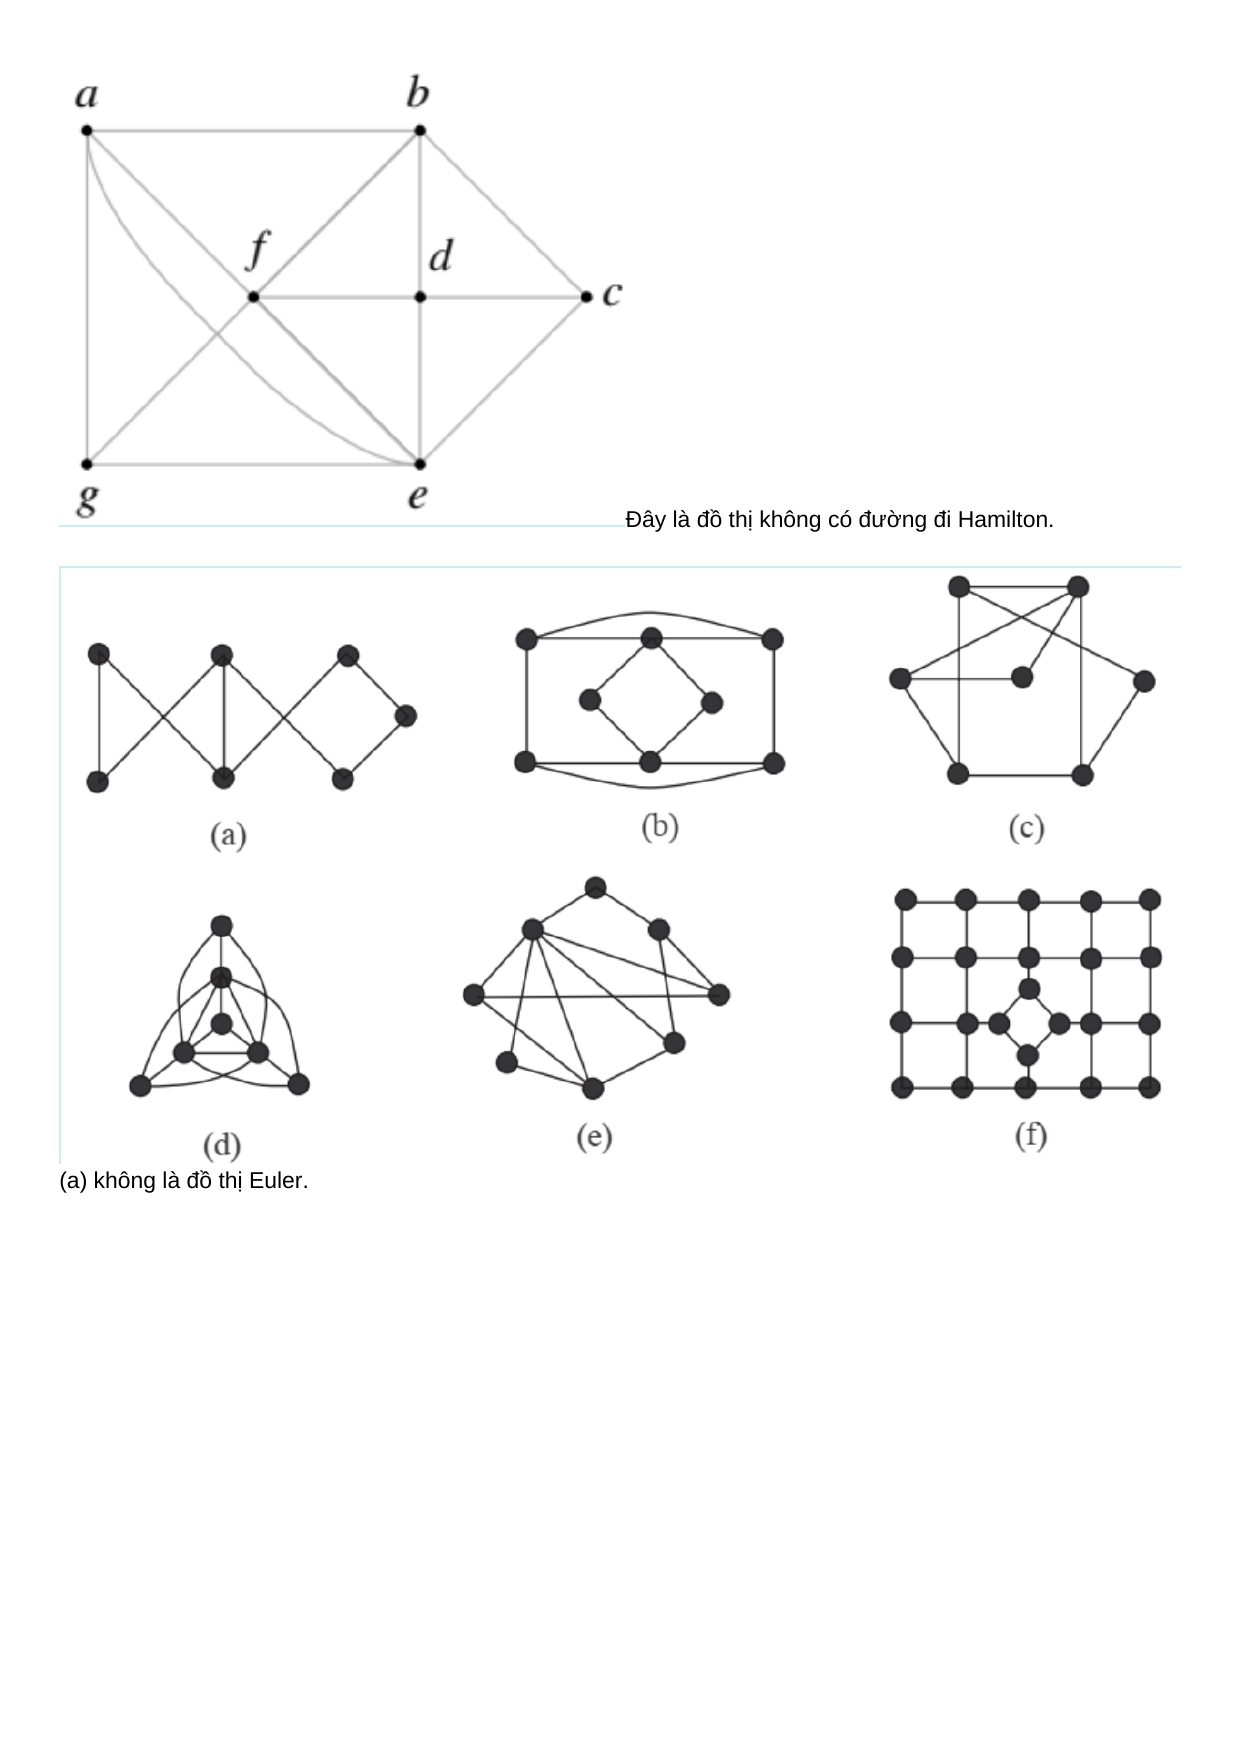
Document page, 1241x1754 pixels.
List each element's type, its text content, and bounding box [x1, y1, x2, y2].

picture [59, 566, 1182, 1164]
text (a) không là đồ thị Euler. [59, 1167, 1181, 1194]
picture [59, 59, 626, 527]
